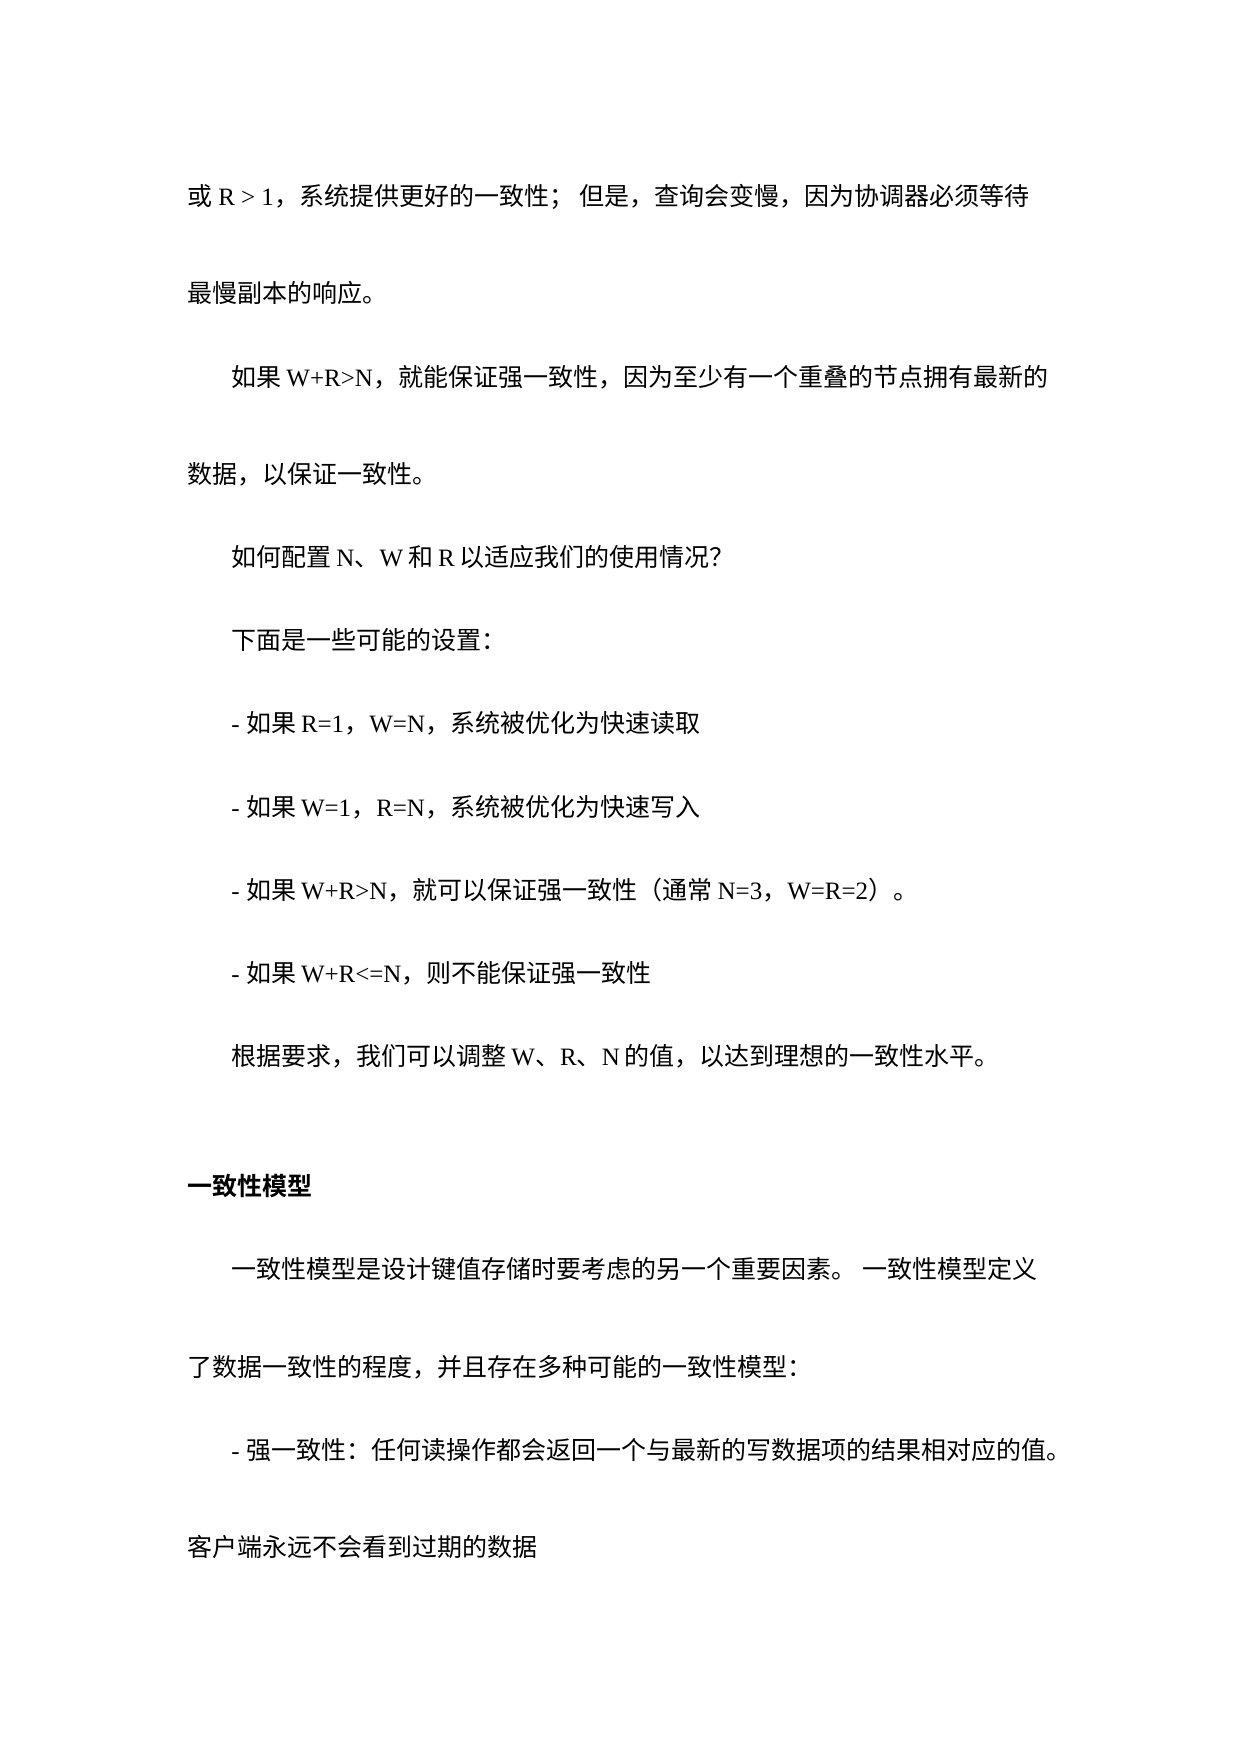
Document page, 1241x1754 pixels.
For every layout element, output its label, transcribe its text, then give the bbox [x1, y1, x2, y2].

text 如何配置N、W和R以适应我们的使用情况？ [187, 523, 1053, 588]
text 一致性模型是设计键值存储时要考虑的另一个重要因素。 一致性模型定义了数据一致性的程度，并且存在多种可能的一致性模型： [187, 1235, 1053, 1398]
text - 如果W=1，R=N，系统被优化为快速写入 [187, 773, 1053, 838]
text 根据要求，我们可以调整W、R、N的值，以达到理想的一致性水平。 [187, 1022, 1053, 1087]
text - 如果R=1，W=N，系统被优化为快速读取 [187, 689, 1053, 754]
subtitle 一致性模型 [187, 1152, 1053, 1217]
text 下面是一些可能的设置： [187, 606, 1053, 671]
text - 如果W+R>N，就可以保证强一致性（通常N=3，W=R=2）。 [187, 856, 1053, 921]
text 如果W+R>N，就能保证强一致性，因为至少有一个重叠的节点拥有最新的数据，以保证一致性。 [187, 343, 1053, 505]
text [187, 162, 1053, 324]
text - 如果W+R<=N，则不能保证强一致性 [187, 939, 1053, 1004]
text - 强一致性：任何读操作都会返回一个与最新的写数据项的结果相对应的值。客户端永远不会看到过期的数据 [187, 1416, 1053, 1578]
